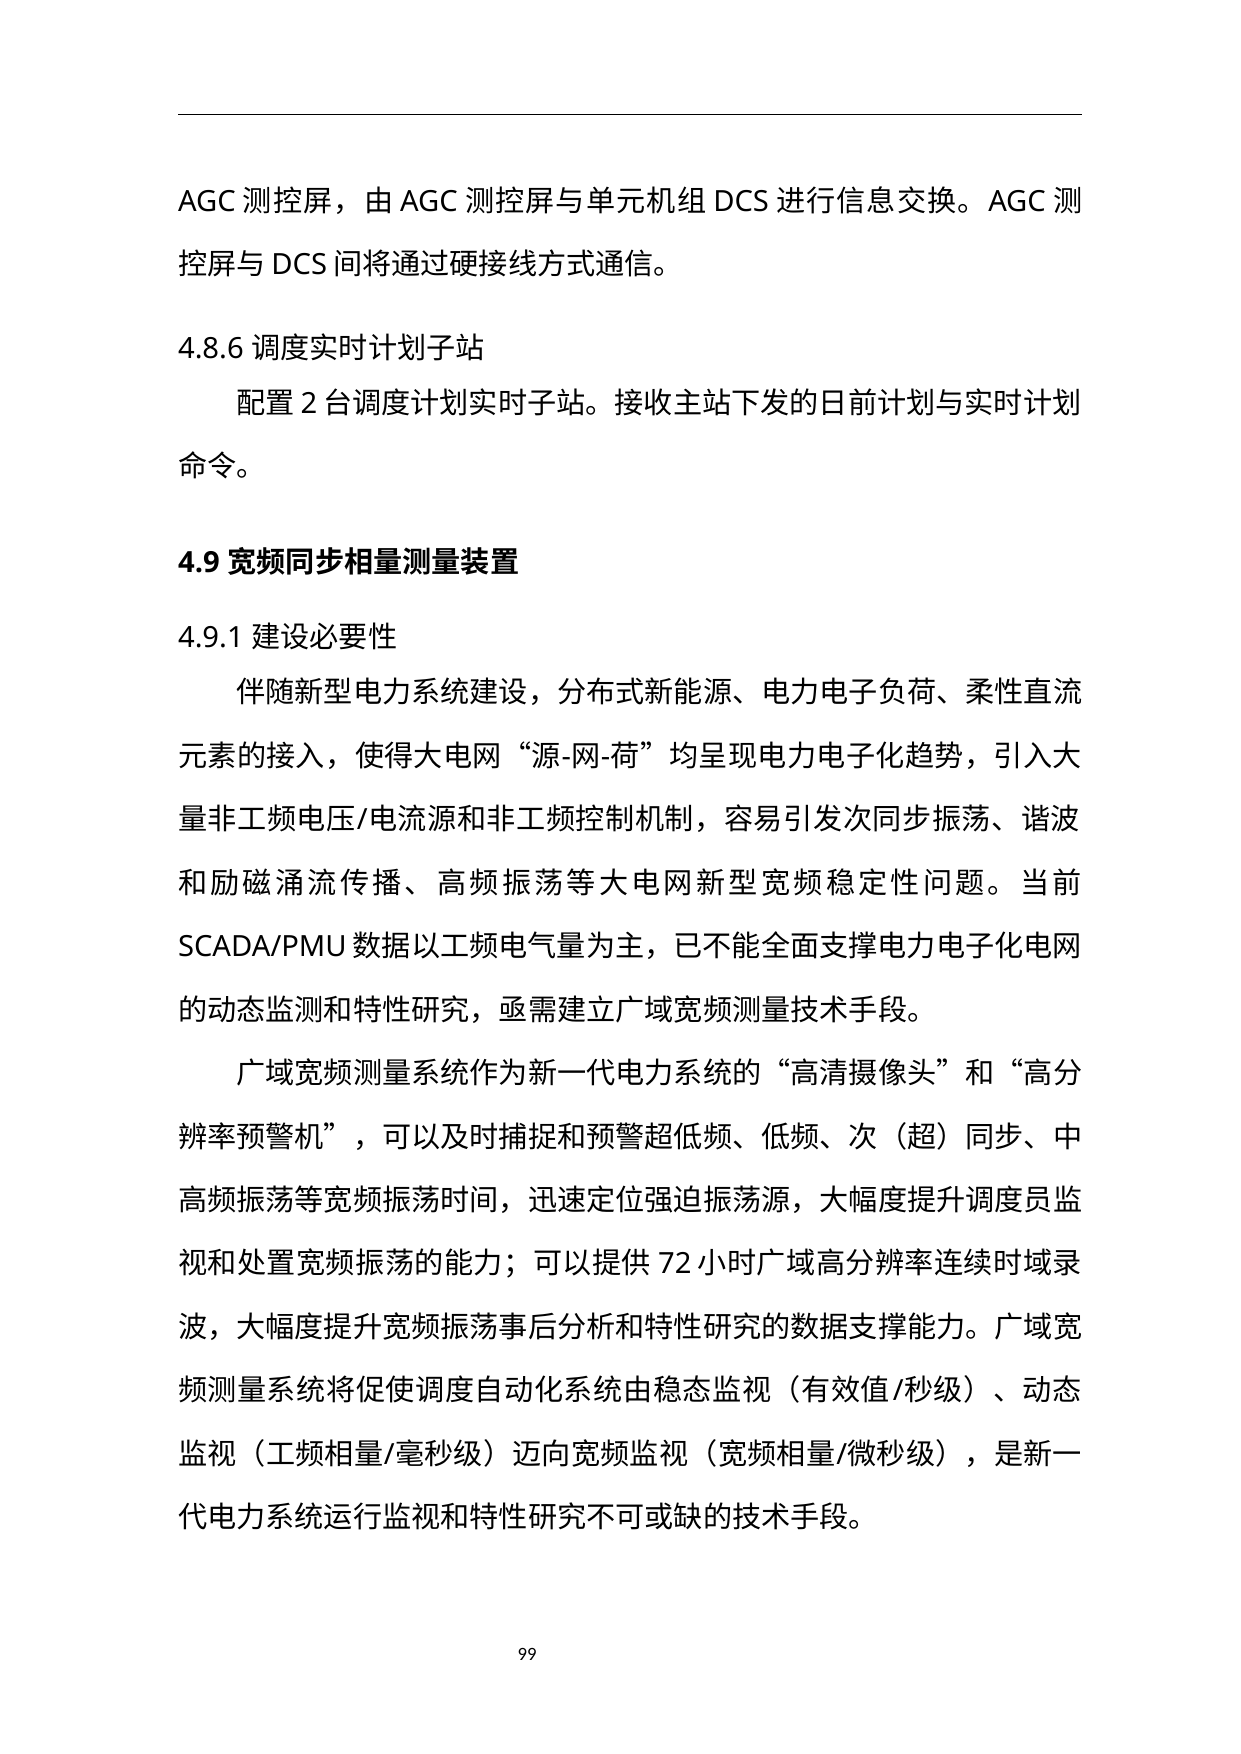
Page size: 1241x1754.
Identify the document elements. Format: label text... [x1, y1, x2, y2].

subtitle 4.8.6 调度实时计划子站 [178, 317, 1082, 367]
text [178, 177, 1082, 283]
text 配置2台调度计划实时子站。接收主站下发的日前计划与实时计划命令。 [178, 379, 1082, 485]
subtitle 4.9.1 建设必要性 [178, 606, 1082, 656]
text 伴随新型电力系统建设，分布式新能源、电力电子负荷、柔性直流元素的接入，使得大电网“源-网-荷”均呈现电力电子化趋势，引入大量非工频电压/电流源和非工频控制机制，容易引发次同步振荡、谐波和励磁涌流传播、高频振荡等大电网新型宽频稳定性问题。当前SCADA/PMU数据以工频电气量为主，已不能全面支撑电力电子化电网的动态监测和特性研究，亟需建立广域宽频测量技术手段。 [178, 669, 1082, 1028]
text 广域宽频测量系统作为新一代电力系统的“高清摄像头”和“高分辨率预警机”，可以及时捕捉和预警超低频、低频、次（超）同步、中高频振荡等宽频振荡时间，迅速定位强迫振荡源，大幅度提升调度员监视和处置宽频振荡的能力；可以提供72小时广域高分辨率连续时域录波，大幅度提升宽频振荡事后分析和特性研究的数据支撑能力。广域宽频测量系统将促使调度自动化系统由稳态监视（有效值/秒级）、动态监视（工频相量/毫秒级）迈向宽频监视（宽频相量/微秒级），是新一代电力系统运行监视和特性研究不可或缺的技术手段。 [178, 1050, 1082, 1536]
subtitle 4.9 宽频同步相量测量装置 [178, 531, 1082, 581]
